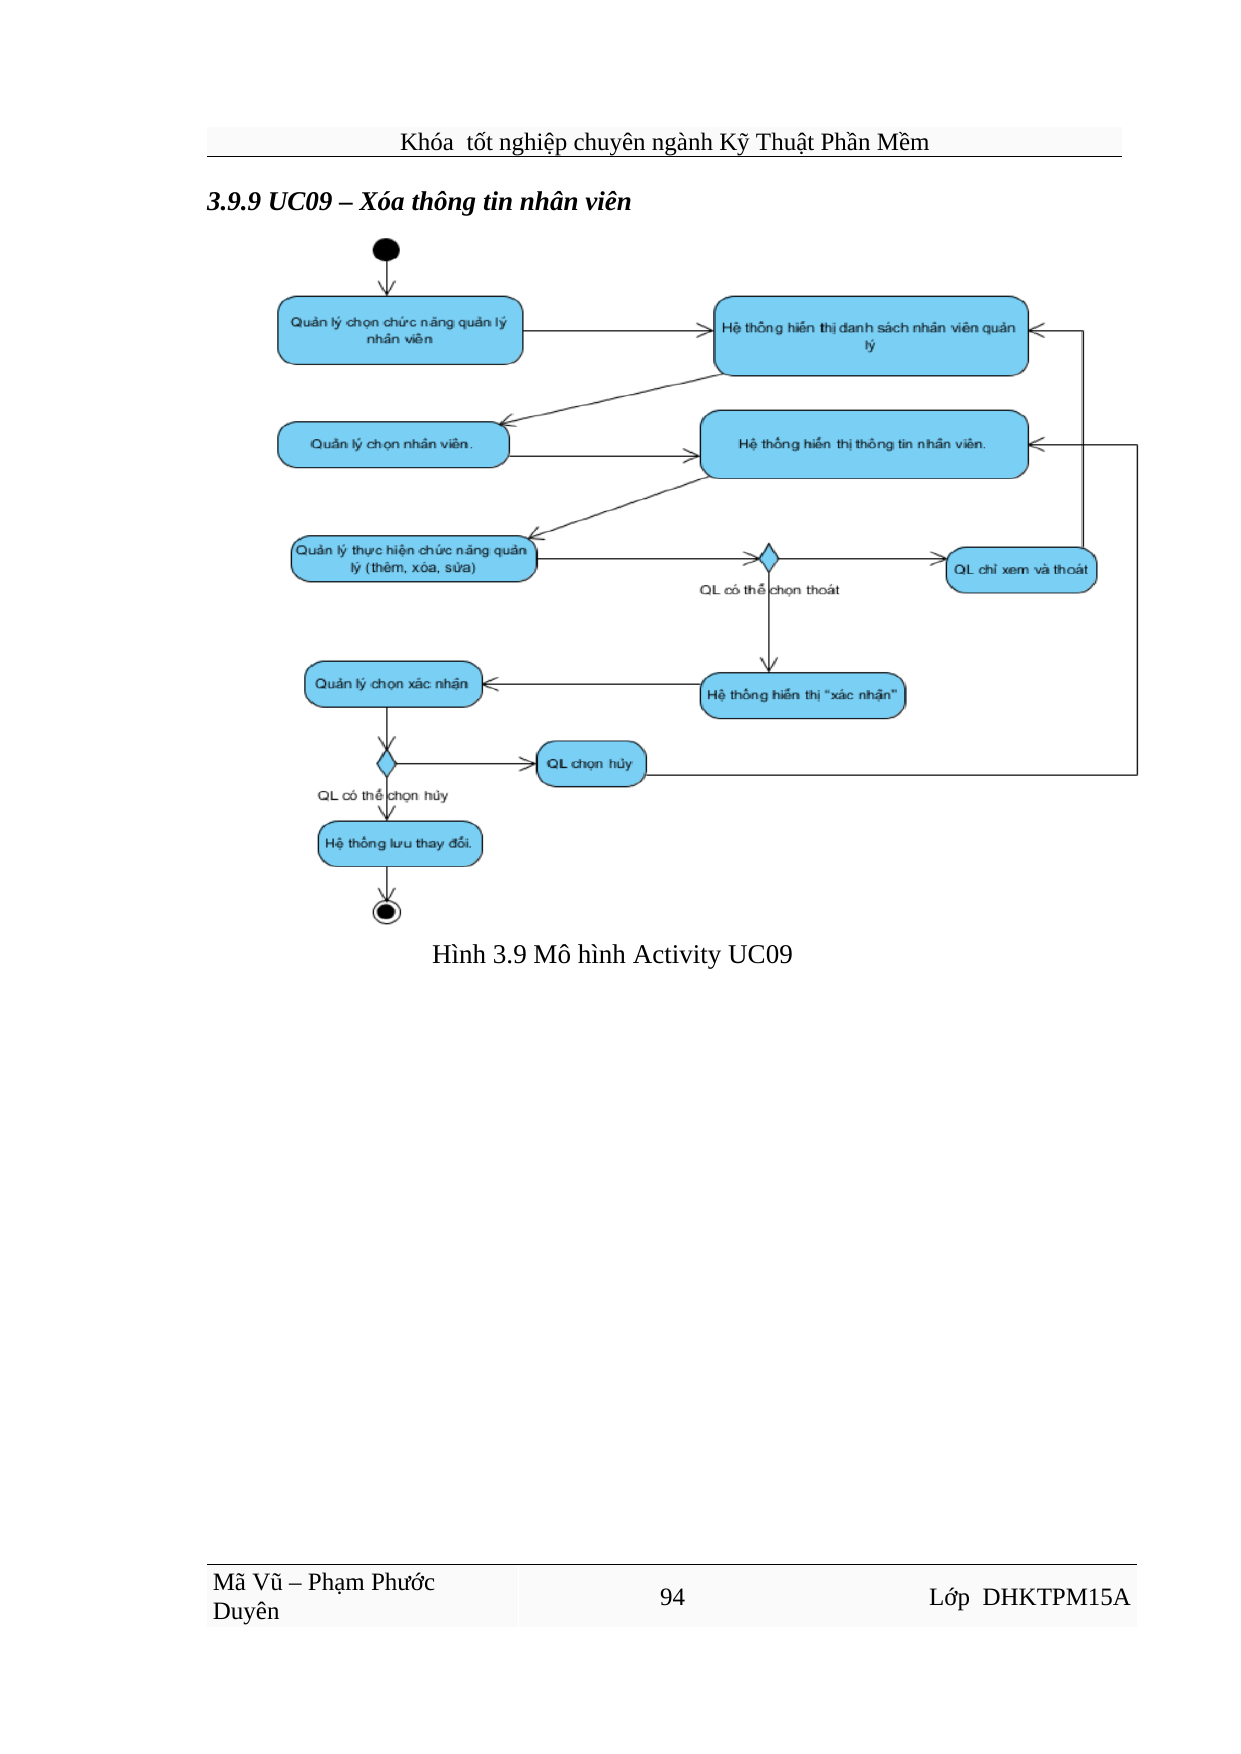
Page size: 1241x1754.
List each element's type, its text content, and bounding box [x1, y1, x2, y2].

picture [265, 238, 1154, 929]
text Hình 3.9 Mô hình Activity UC09 [357, 938, 1122, 969]
subtitle UC09 – Xóa thông tin nhân viên [207, 185, 1122, 216]
